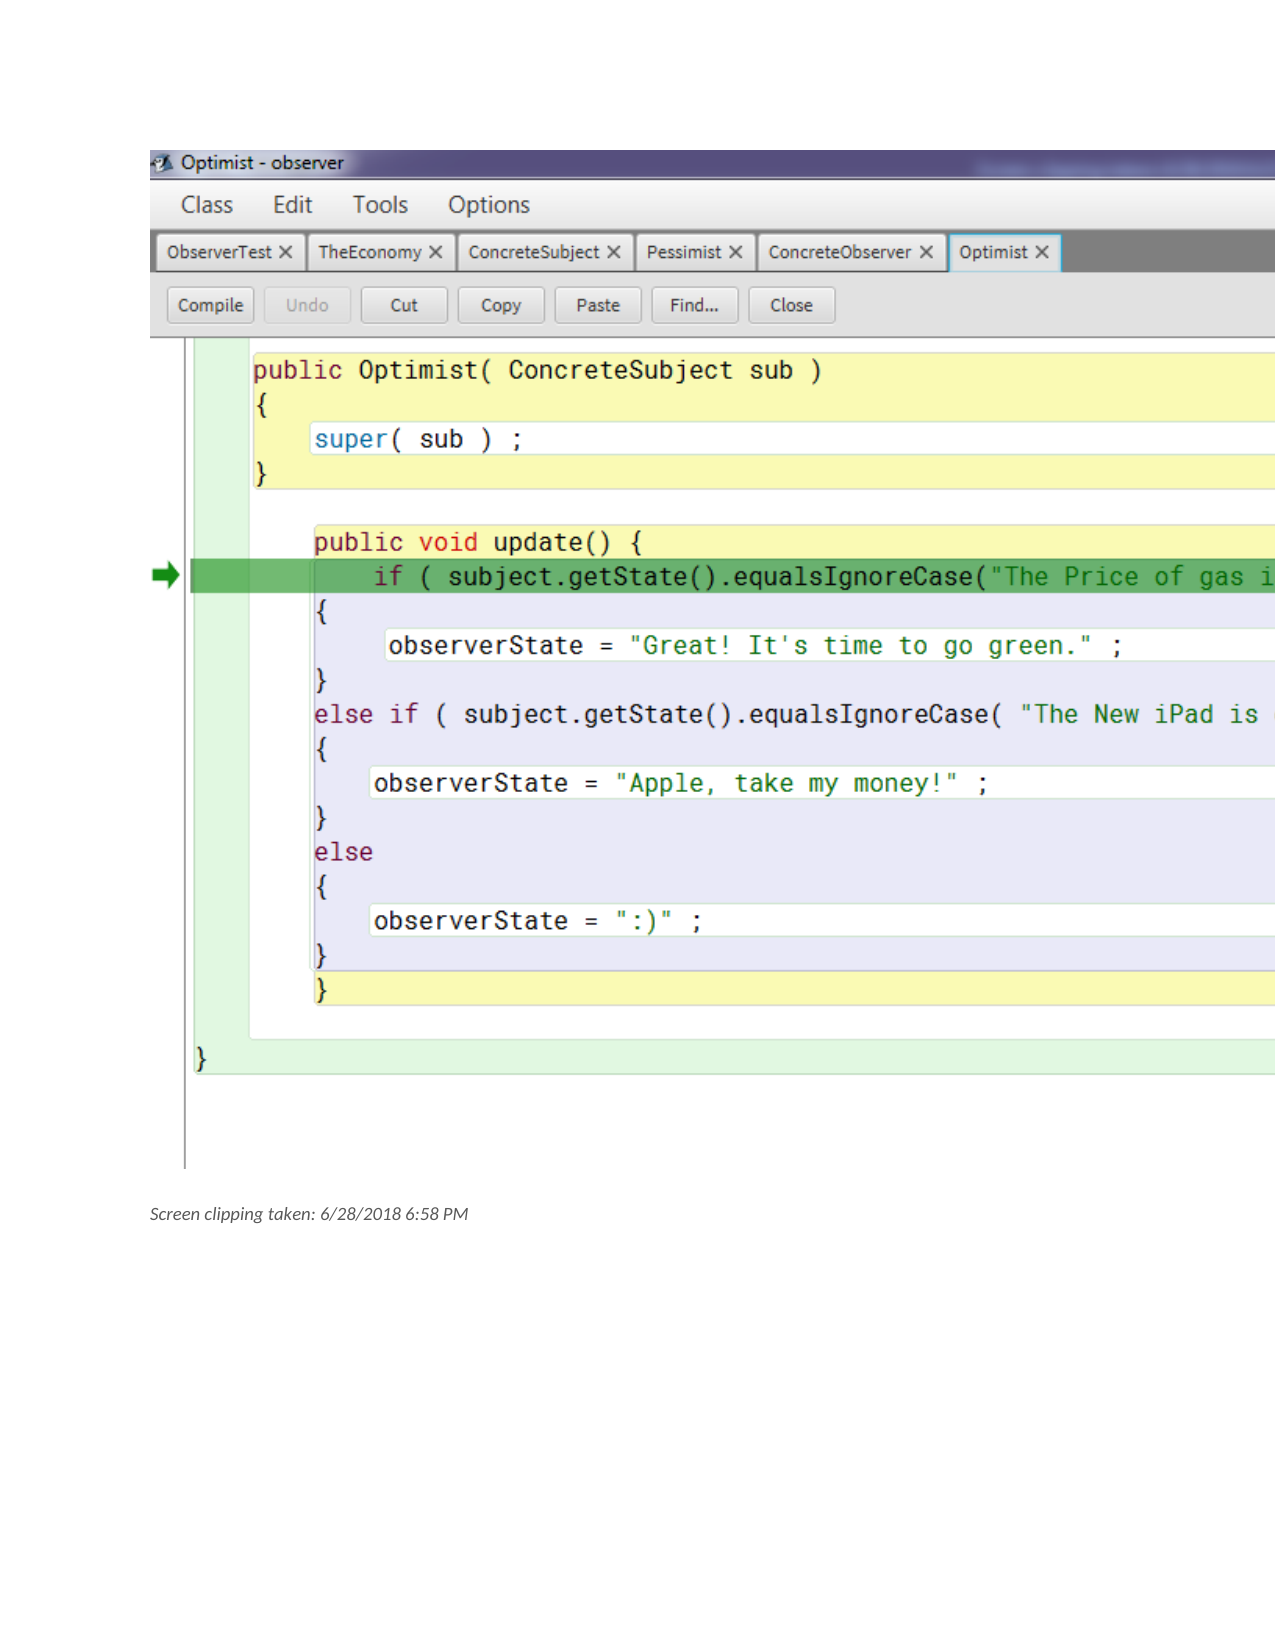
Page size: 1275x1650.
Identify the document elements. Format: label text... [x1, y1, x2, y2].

text Screen clipping taken: 6/28/2018 6:58 PM [150, 1202, 1125, 1225]
picture [150, 150, 1275, 1169]
